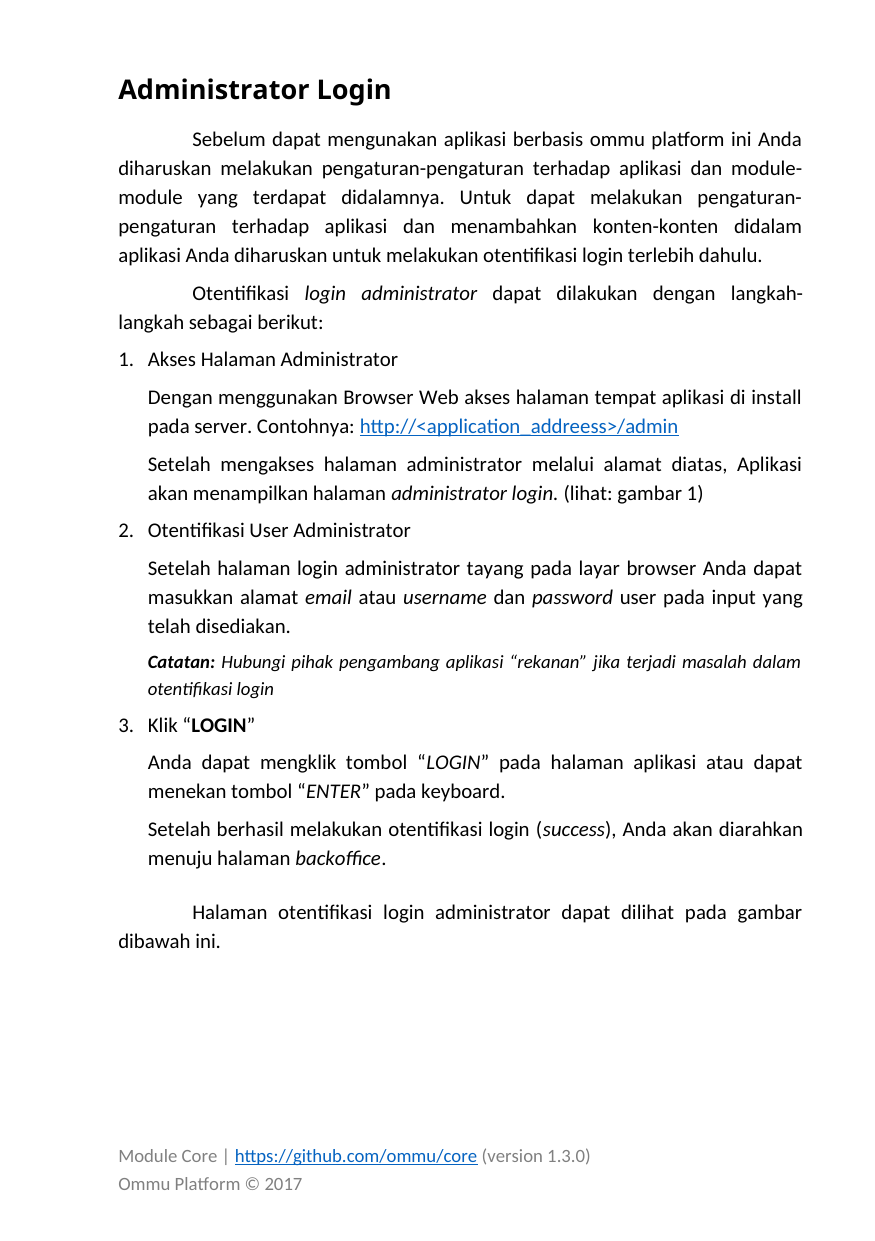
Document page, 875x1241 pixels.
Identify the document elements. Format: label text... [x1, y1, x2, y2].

text Sebelum dapat mengunakan aplikasi berbasis ommu platform ini Anda diharuskan melakukan pengaturan-pengaturan terhadap aplikasi dan module-module yang terdapat didalamnya. Untuk dapat melakukan pengaturan-pengaturan terhadap aplikasi dan menambahkan konten-konten didalam aplikasi Anda diharuskan untuk melakukan otentifikasi login terlebih dahulu. [118, 126, 803, 268]
list Setelah berhasil melakukan otentifikasi login (success), Anda akan diarahkan menuju halaman backoffice. [148, 816, 803, 871]
list Setelah mengakses halaman administrator melalui alamat diatas, Aplikasi akan menampilkan halaman administrator login. (lihat: gambar 1) [148, 451, 803, 505]
list Otentifikasi User Administrator [118, 517, 803, 543]
list Akses Halaman Administrator [118, 347, 803, 372]
subtitle Administrator Login [118, 71, 803, 108]
list Catatan: Hubungi pihak pengambang aplikasi “rekanan” jika terjadi masalah dalam otentifikasi login [148, 651, 803, 700]
list Setelah halaman login administrator tayang pada layar browser Anda dapat masukkan alamat email atau username dan password user pada input yang telah disediakan. [148, 555, 803, 639]
list Dengan menggunakan Browser Web akses halaman tempat aplikasi di install pada server. Contohnya: http://<application_addreess>/admin [148, 384, 803, 439]
list Klik “LOGIN” [118, 712, 803, 737]
text Halaman otentifikasi login administrator dapat dilihat pada gambar dibawah ini. [118, 899, 803, 954]
text Otentifikasi login administrator dapat dilakukan dengan langkah-langkah sebagai berikut: [118, 280, 803, 334]
list Anda dapat mengklik tombol “LOGIN” pada halaman aplikasi atau dapat menekan tombol “ENTER” pada keyboard. [148, 749, 803, 804]
